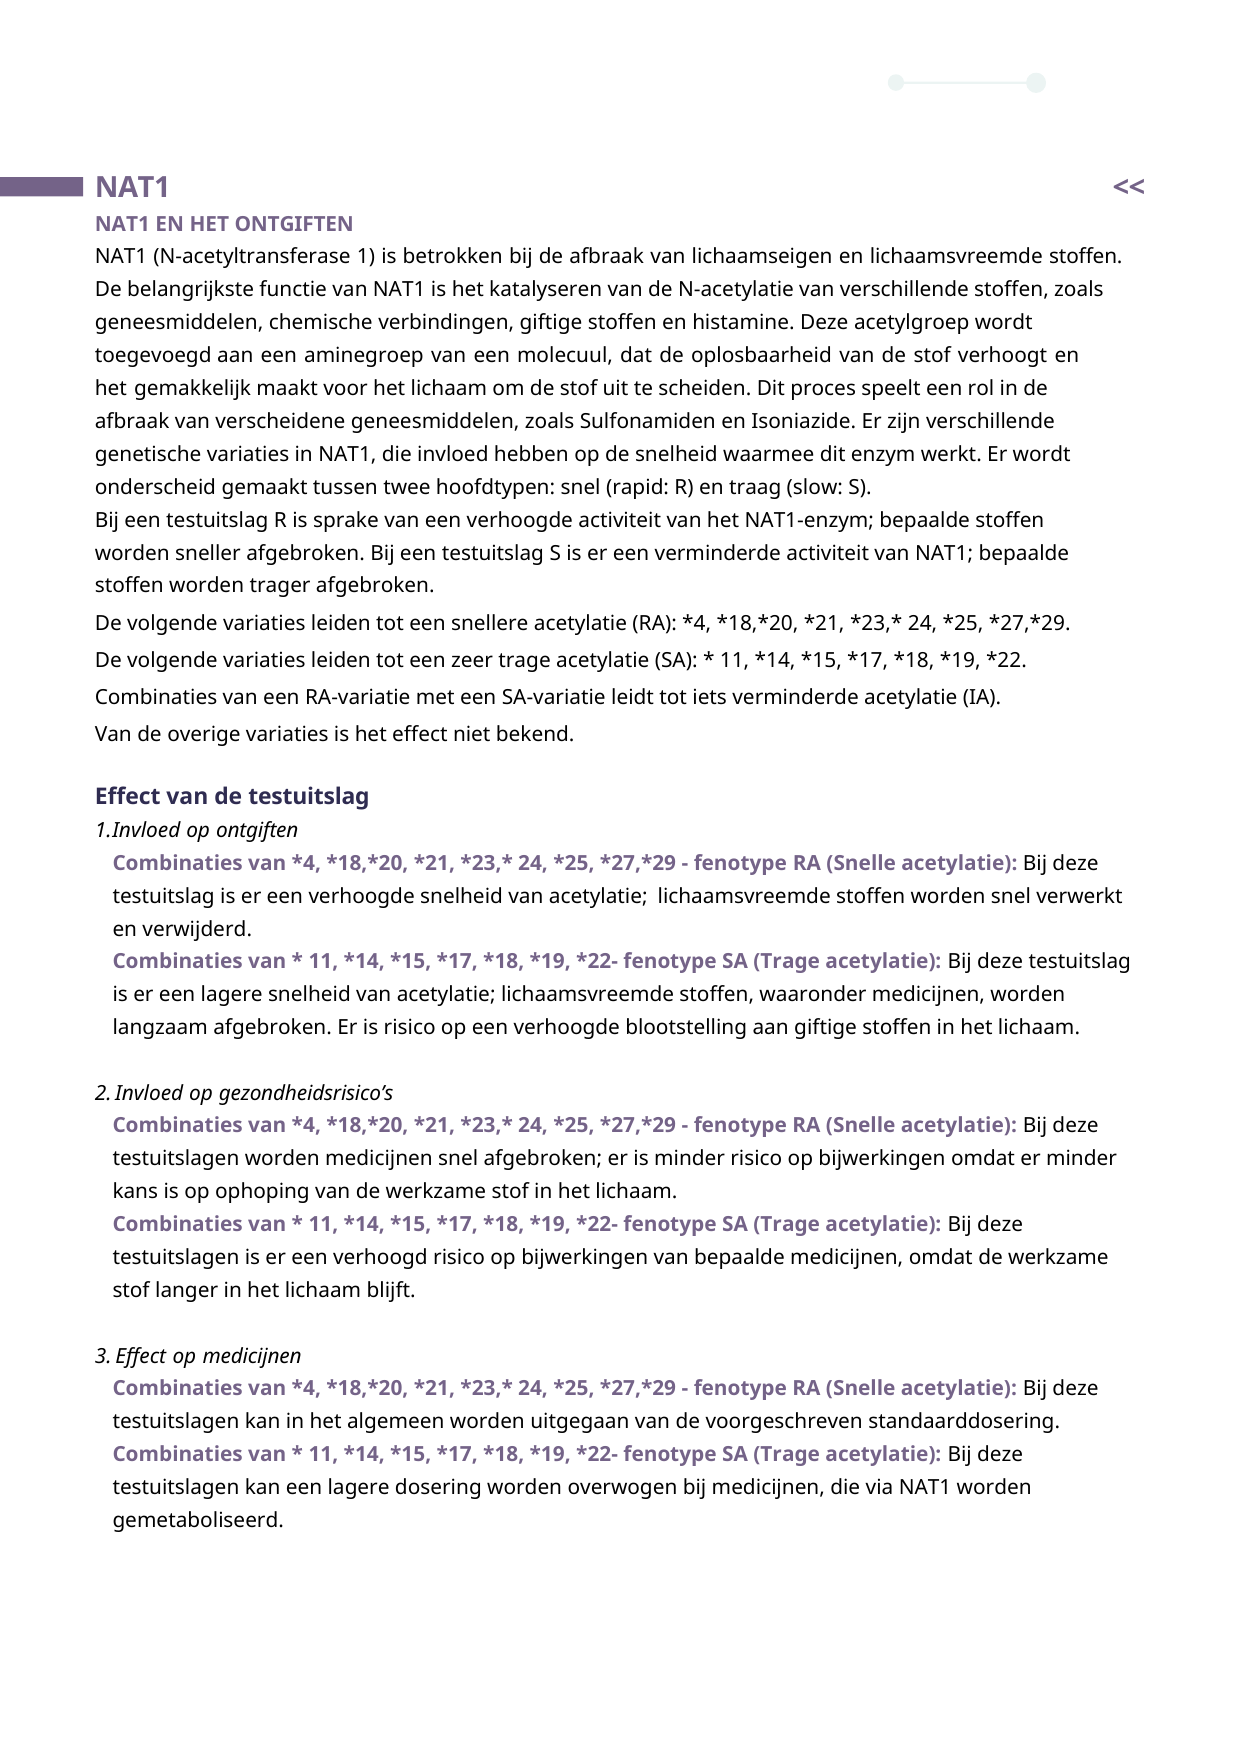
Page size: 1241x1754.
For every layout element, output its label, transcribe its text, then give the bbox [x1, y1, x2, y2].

text Combinaties van * 11, *14, *15, *17, *18, *19, *22- fenotype SA (Trage acetylatie): Bij deze testuitslagen is er een verhoogd risico op bijwerkingen van bepaalde medicijnen, omdat de werkzame stof langer in het lichaam blijft. [112, 1209, 1132, 1304]
subtitle NAT1 << [94, 167, 1240, 206]
list Invloed op ontgiften [94, 815, 1240, 844]
text De volgende variaties leiden tot een zeer trage acetylatie (SA): * 11, *14, *15, *17, *18, *19, *22. [94, 645, 1109, 673]
text Combinaties van * 11, *14, *15, *17, *18, *19, *22- fenotype SA (Trage acetylatie): Bij deze testuitslagen kan een lagere dosering worden overwogen bij medicijnen, die via NAT1 worden gemetaboliseerd. [112, 1439, 1132, 1533]
subtitle NAT1 EN HET ONTGIFTEN [94, 209, 1240, 237]
text Effect van de testuitslag [94, 780, 1240, 812]
list Invloed op gezondheidsrisico’s [94, 1078, 1240, 1106]
text De volgende variaties leiden tot een snellere acetylatie (RA): *4, *18,*20, *21, *23,* 24, *25, *27,*29. [94, 608, 1109, 636]
text Combinaties van een RA-variatie met een SA-variatie leidt tot iets verminderde acetylatie (IA). [94, 682, 1109, 710]
text Van de overige variaties is het effect niet bekend. [94, 719, 1109, 747]
text Combinaties van *4, *18,*20, *21, *23,* 24, *25, *27,*29 - fenotype RA (Snelle acetylatie): Bij deze testuitslag is er een verhoogde snelheid van acetylatie; lichaamsvreemde stoffen worden snel verwerkt en verwijderd. [112, 848, 1132, 942]
text NAT1 (N-acetyltransferase 1) is betrokken bij de afbraak van lichaamseigen en lichaamsvreemde stoffen. [94, 242, 1240, 270]
text Combinaties van *4, *18,*20, *21, *23,* 24, *25, *27,*29 - fenotype RA (Snelle acetylatie): Bij deze testuitslagen worden medicijnen snel afgebroken; er is minder risico op bijwerkingen omdat er minder kans is op ophoping van de werkzame stof in het lichaam. [112, 1111, 1132, 1205]
text Combinaties van * 11, *14, *15, *17, *18, *19, *22- fenotype SA (Trage acetylatie): Bij deze testuitslag is er een lagere snelheid van acetylatie; lichaamsvreemde stoffen, waaronder medicijnen, worden langzaam afgebroken. Er is risico op een verhoogde blootstelling aan giftige stoffen in het lichaam. [112, 947, 1132, 1041]
text De belangrijkste functie van NAT1 is het katalyseren van de N-acetylatie van verschillende stoffen, zoals geneesmiddelen, chemische verbindingen, giftige stoffen en histamine. Deze acetylgroep wordt toegevoegd aan een aminegroep van een molecuul, dat de oplosbaarheid van de stof verhoogt en het gemakkelijk maakt voor het lichaam om de stof uit te scheiden. Dit proces speelt een rol in de afbraak van verscheidene geneesmiddelen, zoals Sulfonamiden en Isoniazide. Er zijn verschillende genetische variaties in NAT1, die invloed hebben op de snelheid waarmee dit enzym werkt. Er wordt onderscheid gemaakt tussen twee hoofdtypen: snel (rapid: R) en traag (slow: S). Bij een testuitslag R is sprake van een verhoogde activiteit van het NAT1-enzym; bepaalde stoffen worden sneller afgebroken. Bij een testuitslag S is er een verminderde activiteit van NAT1; bepaalde stoffen worden trager afgebroken. [94, 274, 1109, 599]
text Combinaties van *4, *18,*20, *21, *23,* 24, *25, *27,*29 - fenotype RA (Snelle acetylatie): Bij deze testuitslagen kan in het algemeen worden uitgegaan van de voorgeschreven standaarddosering. [112, 1373, 1132, 1435]
list Effect op medicijnen [94, 1341, 1240, 1369]
